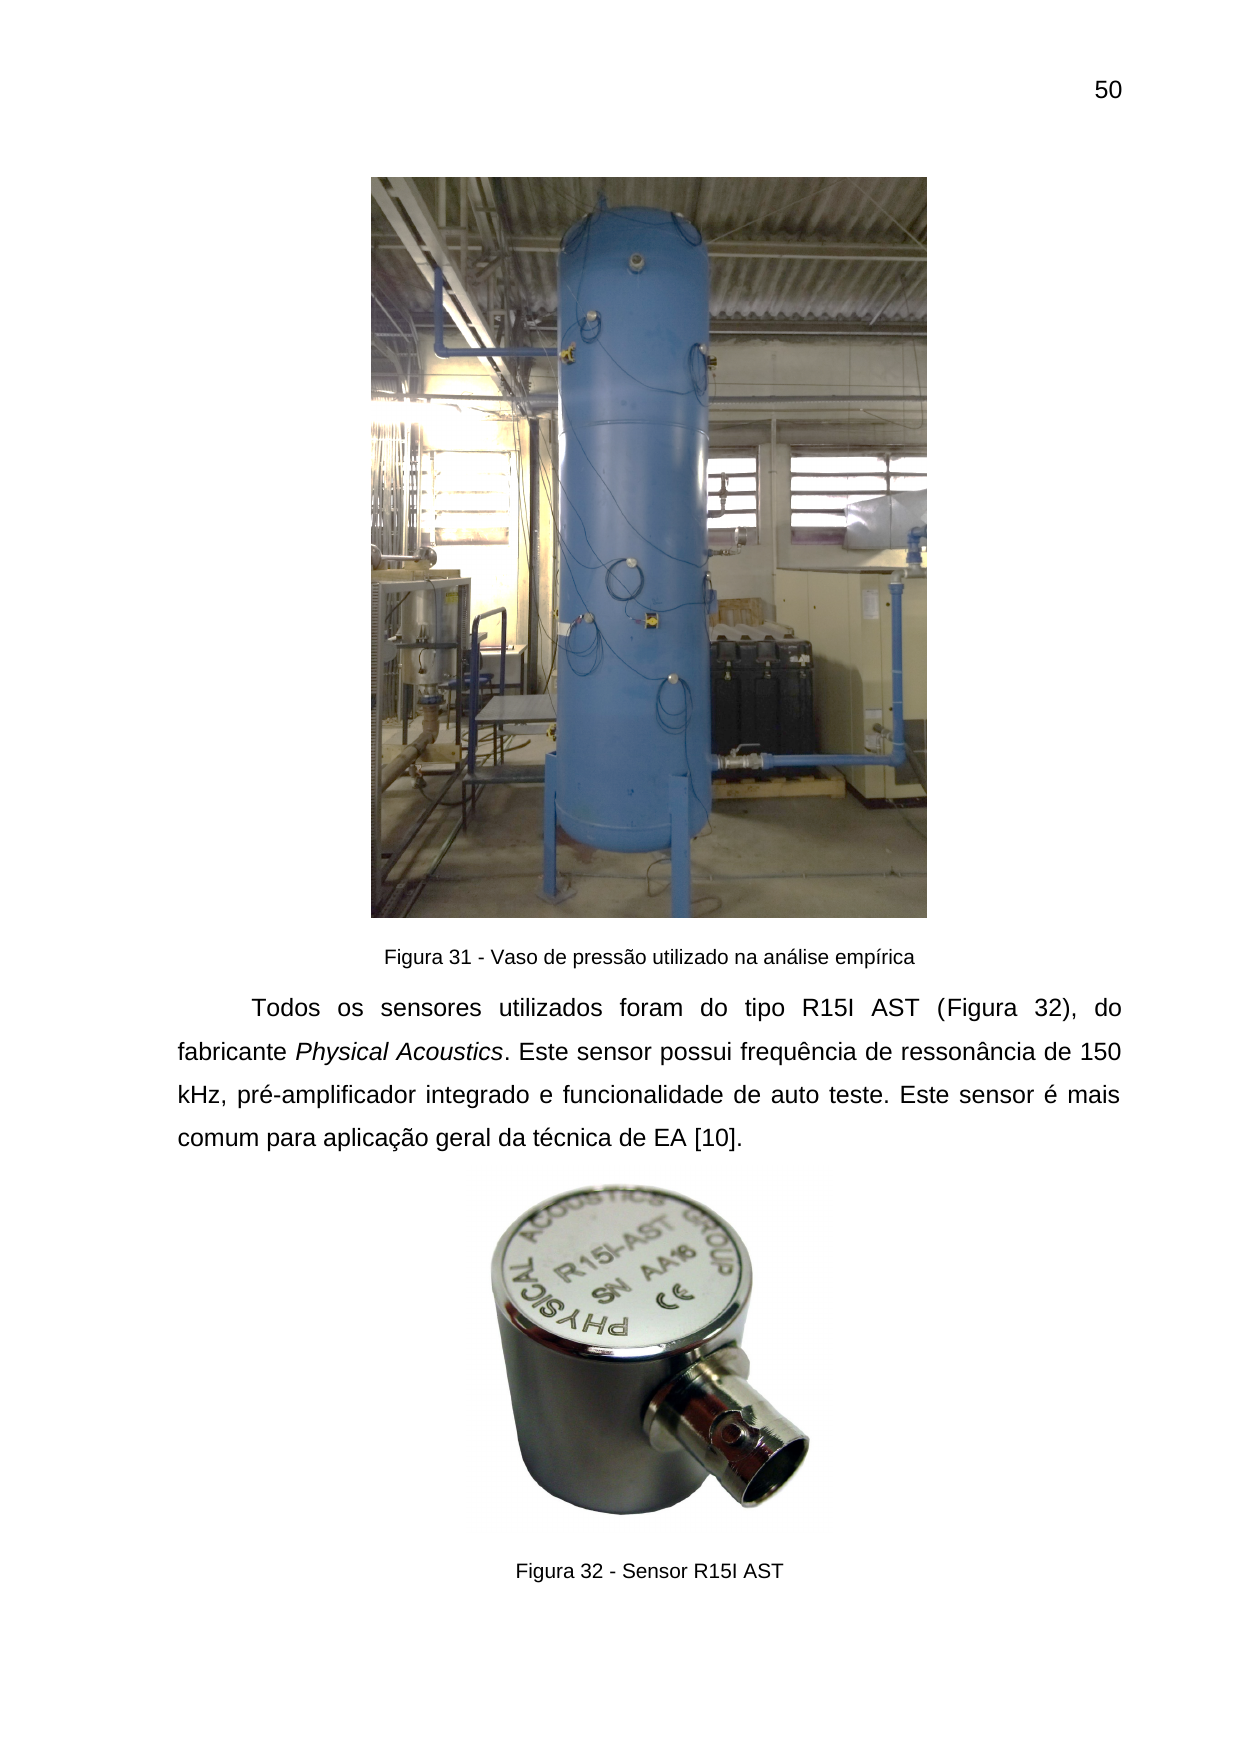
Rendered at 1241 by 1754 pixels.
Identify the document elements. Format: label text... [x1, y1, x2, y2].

text Todos os sensores utilizados foram do tipo R15I AST (Figura 32), do fabricante Physical Acoustics. Este sensor possui frequência de ressonância de 150 kHz, pré-amplificador integrado e funcionalidade de auto teste. Este sensor é mais comum para aplicação geral da técnica de EA . [177, 993, 1122, 1151]
text Figura 31 - Vaso de pressão utilizado na análise empírica [177, 945, 1122, 969]
text Figura 32 - Sensor R15I AST [177, 1559, 1122, 1583]
picture [466, 1165, 833, 1533]
picture [371, 177, 927, 918]
